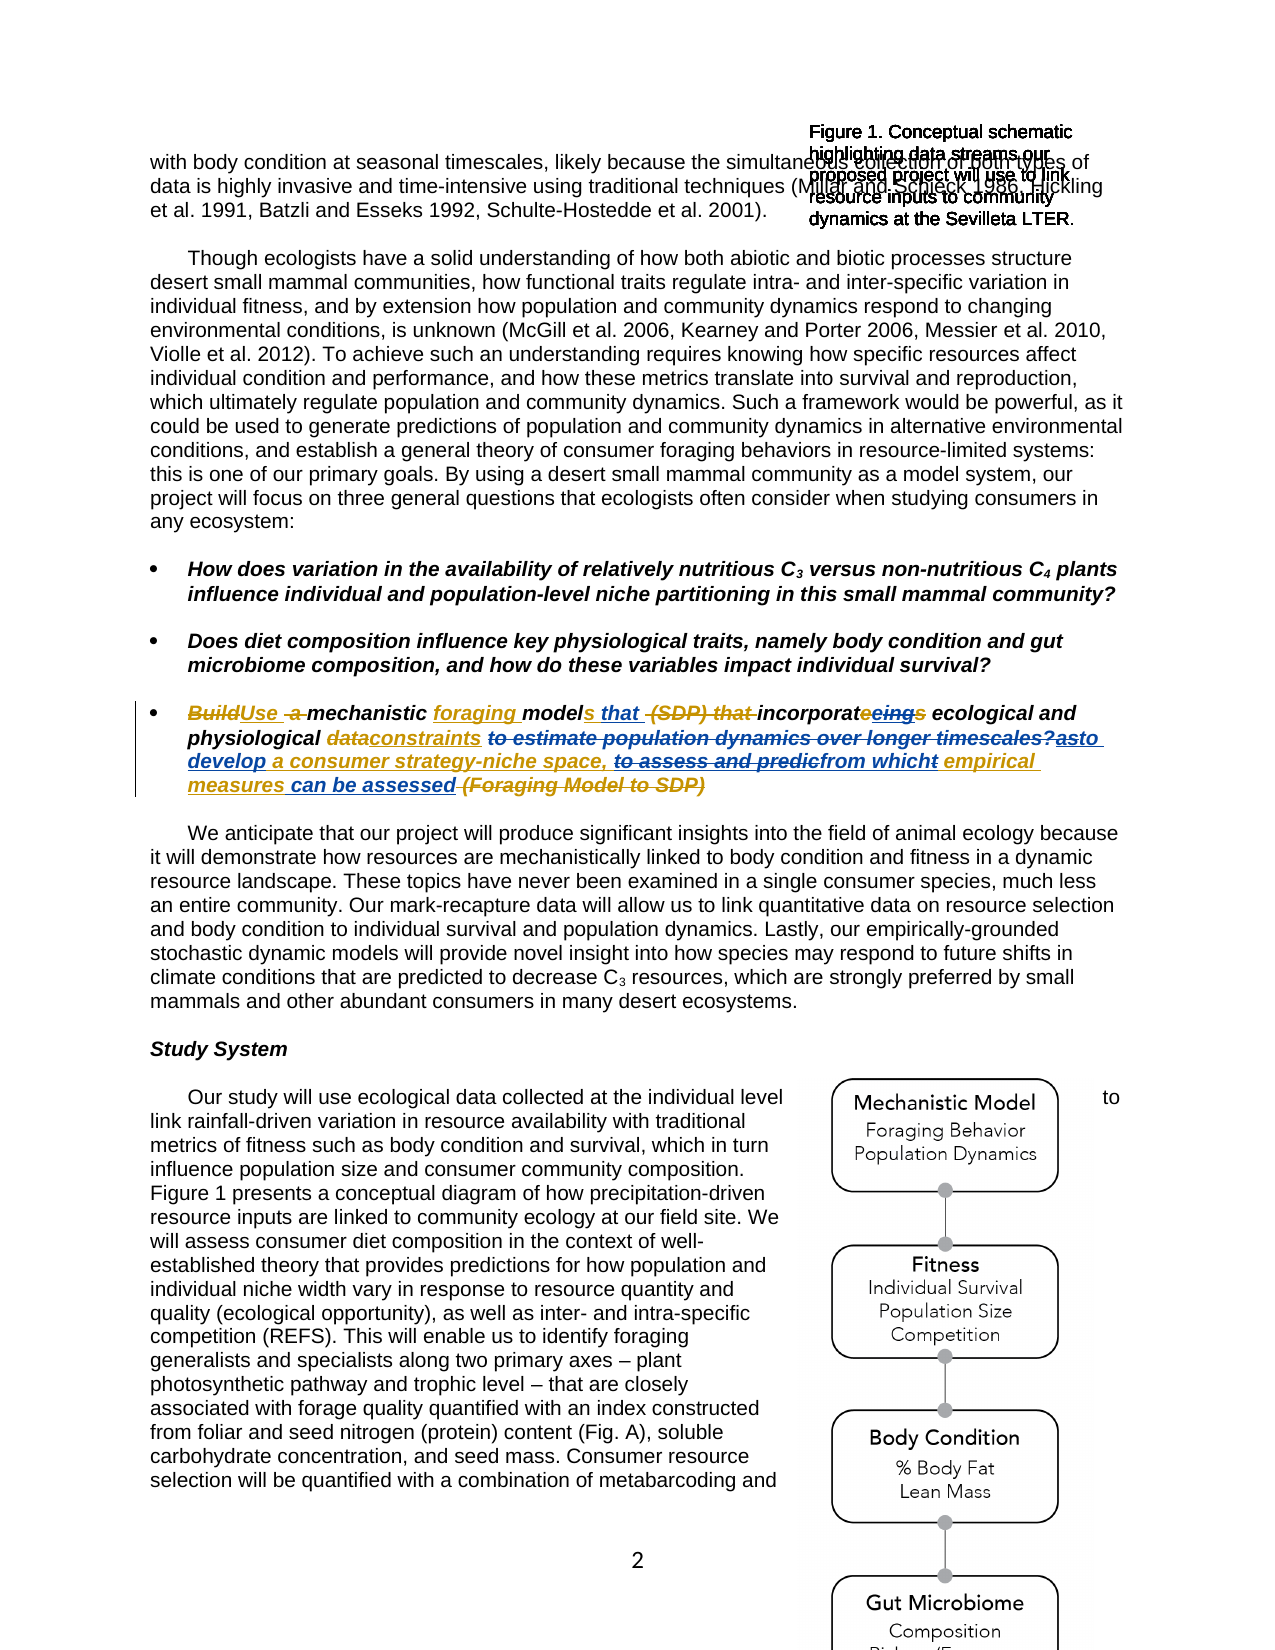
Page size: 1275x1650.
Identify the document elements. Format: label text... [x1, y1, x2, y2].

text Study System [150, 1037, 1125, 1061]
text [150, 150, 1125, 222]
picture [797, 1078, 1094, 1650]
text Though ecologists have a solid understanding of how both abiotic and biotic processes structure desert small mammal communities, how functional traits regulate intra- and inter-specific variation in individual fitness, and by extension how population and community dynamics respond to changing environmental conditions, is unknown (McGill et al. 2006, Kearney and Porter 2006, Messier et al. 2010, Violle et al. 2012). To achieve such an understanding requires knowing how specific resources affect individual condition and performance, and how these metrics translate into survival and reproduction, which ultimately regulate population and community dynamics. Such a framework would be powerful, as it could be used to generate predictions of population and community dynamics in alternative environmental conditions, and establish a general theory of consumer foraging behaviors in resource-limited systems: this is one of our primary goals. By using a desert small mammal community as a model system, our project will focus on three general questions that ecologists often consider when studying consumers in any ecosystem: [150, 246, 1125, 533]
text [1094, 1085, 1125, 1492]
list mechanistic modelincorporat ecological and physiological [150, 701, 1125, 797]
list How does variation in the availability of relatively nutritious C3 versus non-nutritious C4 plants influence individual and population-level niche partitioning in this small mammal community? [150, 557, 1125, 605]
list Does diet composition influence key physiological traits, namely body condition and gut microbiome composition, and how do these variables impact individual survival? [150, 629, 1125, 677]
text We anticipate that our project will produce significant insights into the field of animal ecology because it will demonstrate how resources are mechanistically linked to body condition and fitness in a dynamic resource landscape. These topics have never been examined in a single consumer species, much less an entire community. Our mark-recapture data will allow us to link quantitative data on resource selection and body condition to individual survival and population dynamics. Lastly, our empirically-grounded stochastic dynamic models will provide novel insight into how species may respond to future shifts in climate conditions that are predicted to decrease C3 resources, which are strongly preferred by small mammals and other abundant consumers in many desert ecosystems. [150, 821, 1125, 1013]
